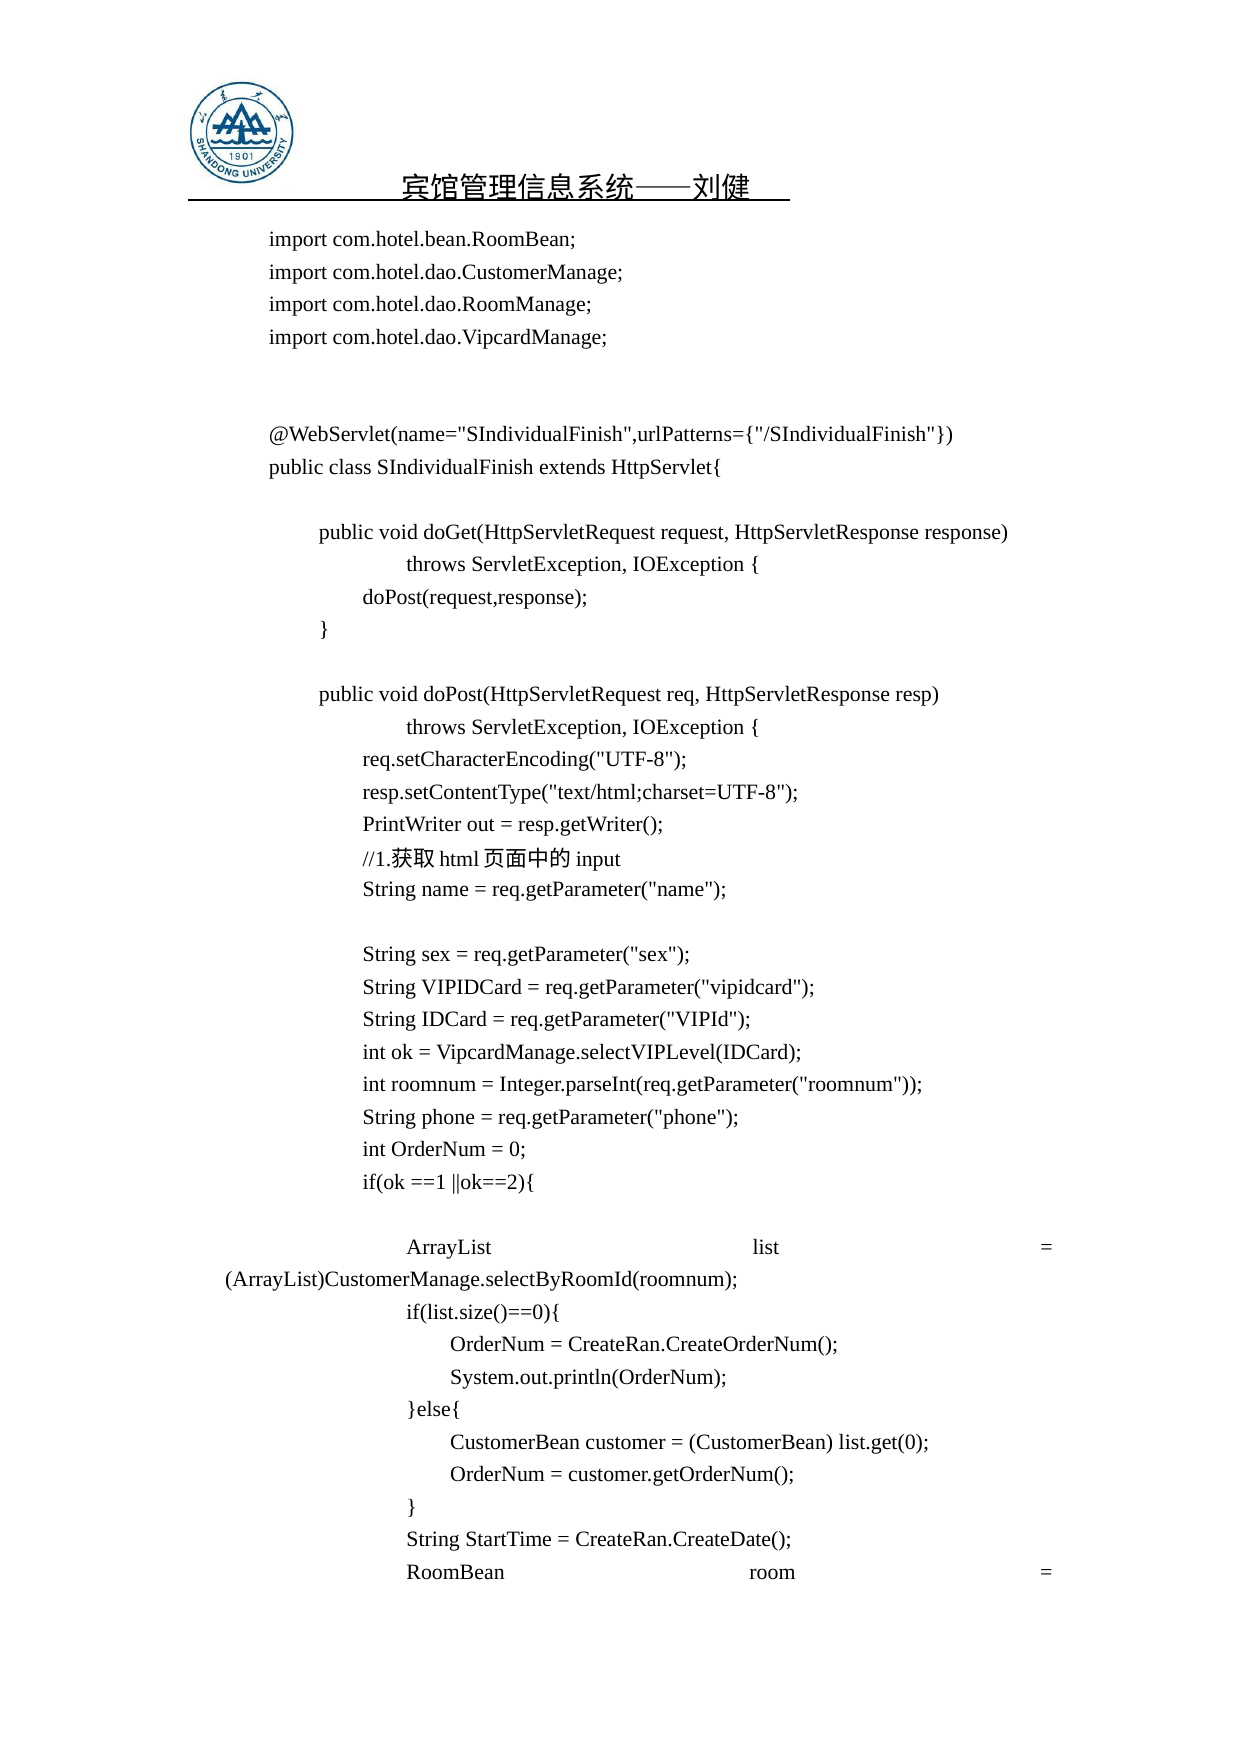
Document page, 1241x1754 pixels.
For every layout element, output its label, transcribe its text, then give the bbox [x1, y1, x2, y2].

list import com.hotel.dao.RoomManage; [225, 288, 1053, 320]
list public class SIndividualFinish extends HttpServlet{ [225, 450, 1053, 483]
list PrintWriter out = resp.getWriter(); [225, 808, 1053, 840]
list String StartTime = CreateRan.CreateDate(); [225, 1523, 1053, 1555]
list ArrayList list = (ArrayList)CustomerManage.selectByRoomId(roomnum); [225, 1230, 1053, 1295]
list if(list.size()==0){ [225, 1295, 1053, 1328]
list String IDCard = req.getParameter("VIPId"); [225, 1003, 1053, 1035]
list int OrderNum = 0; [225, 1133, 1053, 1165]
list throws ServletException, IOException { [225, 548, 1053, 580]
list int roomnum = Integer.parseInt(req.getParameter("roomnum")); [225, 1068, 1053, 1100]
picture [183, 76, 300, 189]
list }else{ [225, 1393, 1053, 1425]
list String VIPIDCard = req.getParameter("vipidcard"); [225, 970, 1053, 1003]
list import com.hotel.dao.CustomerManage; [225, 255, 1053, 288]
list import com.hotel.bean.RoomBean; [225, 223, 1053, 255]
list req.setCharacterEncoding("UTF-8"); [225, 743, 1053, 775]
list OrderNum = CreateRan.CreateOrderNum(); [225, 1328, 1053, 1360]
list @WebServlet(name="SIndividualFinish",urlPatterns={"/SIndividualFinish"}) [225, 418, 1053, 450]
list } [225, 1490, 1053, 1523]
list public void doGet(HttpServletRequest request, HttpServletResponse response) [225, 515, 1053, 548]
list String sex = req.getParameter("sex"); [225, 938, 1053, 970]
list int ok = VipcardManage.selectVIPLevel(IDCard); [225, 1035, 1053, 1068]
list public void doPost(HttpServletRequest req, HttpServletResponse resp) [225, 678, 1053, 710]
list String name = req.getParameter("name"); [225, 873, 1053, 905]
list throws ServletException, IOException { [225, 710, 1053, 743]
list RoomBean room = (RoomBean)RoomManage.selectByRoomId(roomnum); [225, 1555, 1053, 1588]
list String phone = req.getParameter("phone"); [225, 1100, 1053, 1133]
list CustomerBean customer = (CustomerBean) list.get(0); [225, 1425, 1053, 1458]
list resp.setContentType("text/html;charset=UTF-8"); [225, 775, 1053, 808]
list System.out.println(OrderNum); [225, 1360, 1053, 1393]
list } [225, 613, 1053, 645]
list if(ok ==1 ||ok==2){ [225, 1165, 1053, 1198]
list doPost(request,response); [225, 580, 1053, 613]
list //1.获取html页面中的input [225, 840, 1053, 873]
list OrderNum = customer.getOrderNum(); [225, 1458, 1053, 1490]
list import com.hotel.dao.VipcardManage; [225, 320, 1053, 353]
